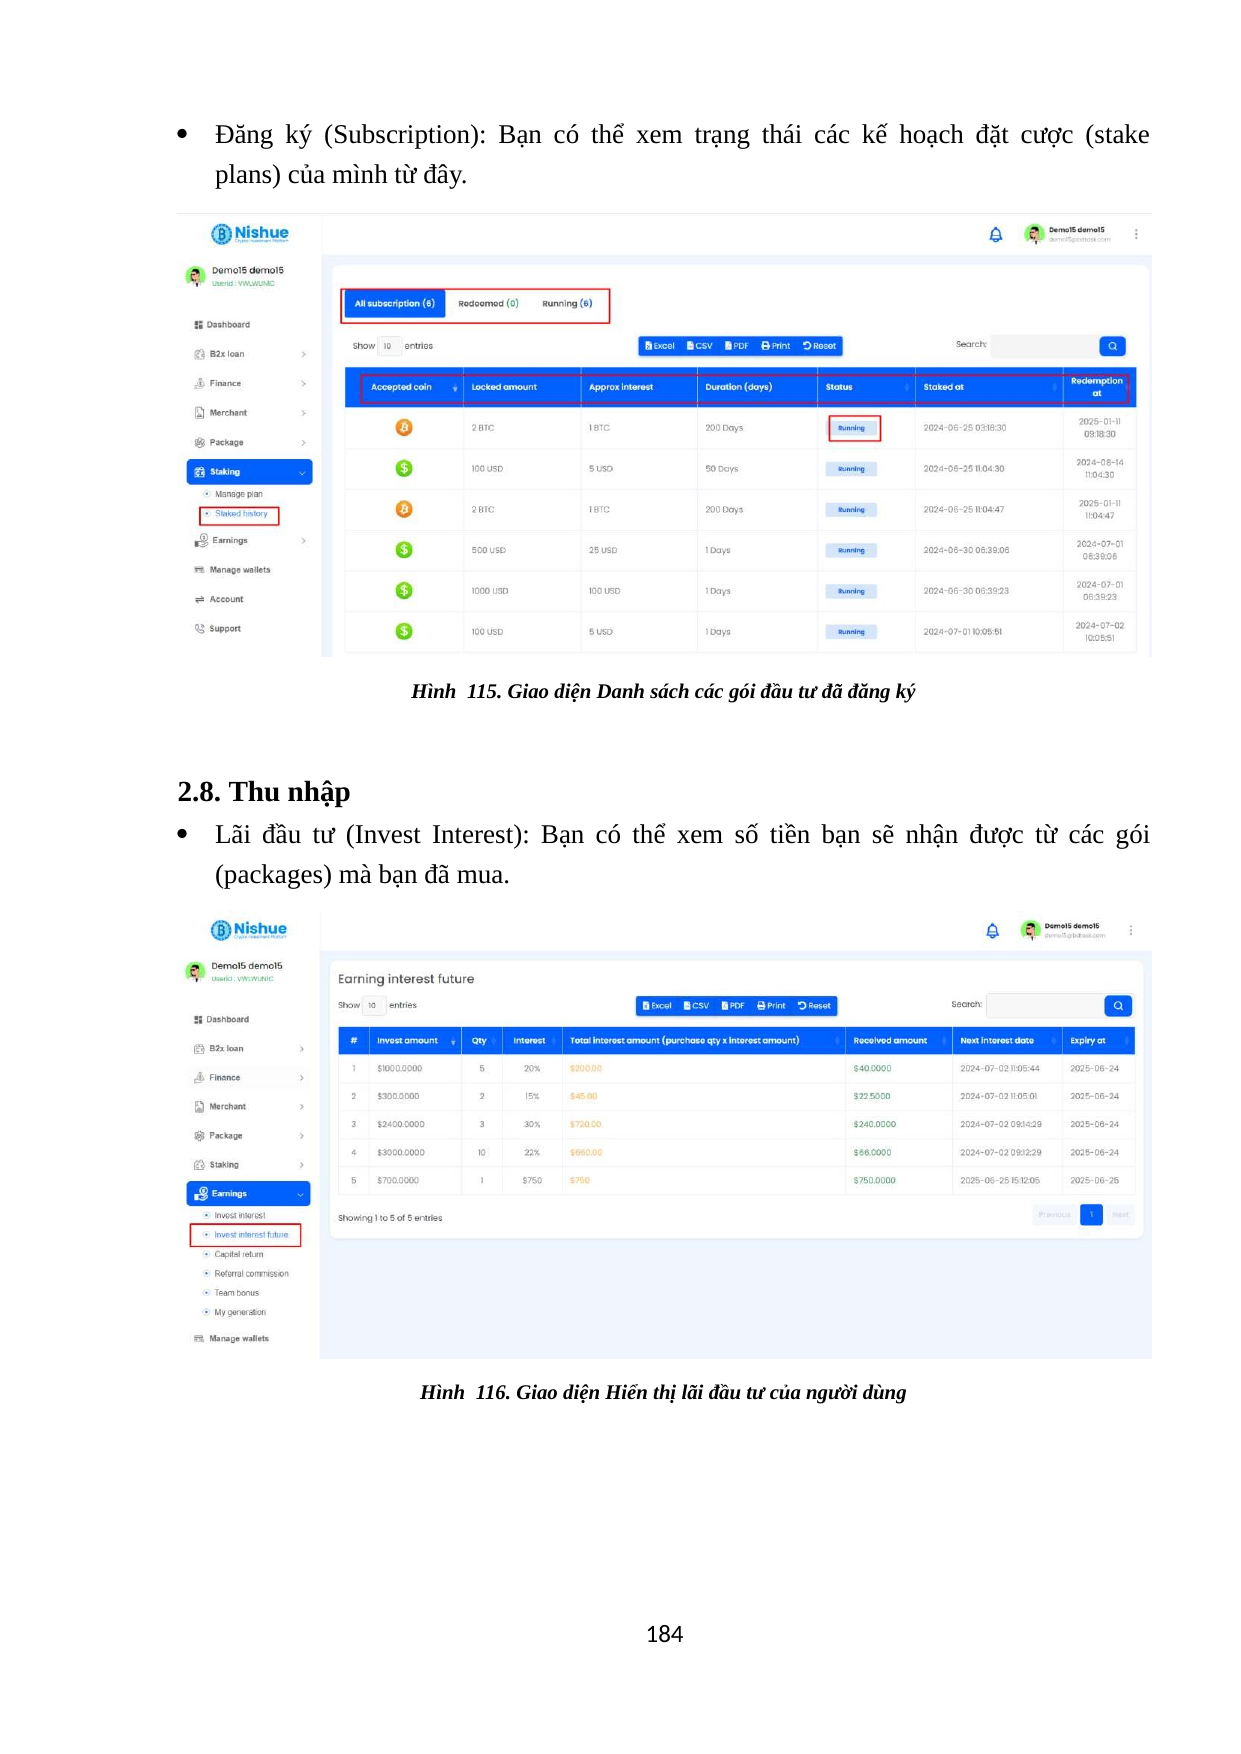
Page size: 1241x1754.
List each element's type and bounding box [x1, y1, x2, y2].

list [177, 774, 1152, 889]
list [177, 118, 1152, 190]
picture [177, 911, 1153, 1359]
picture [177, 211, 1153, 657]
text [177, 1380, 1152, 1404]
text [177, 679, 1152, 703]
